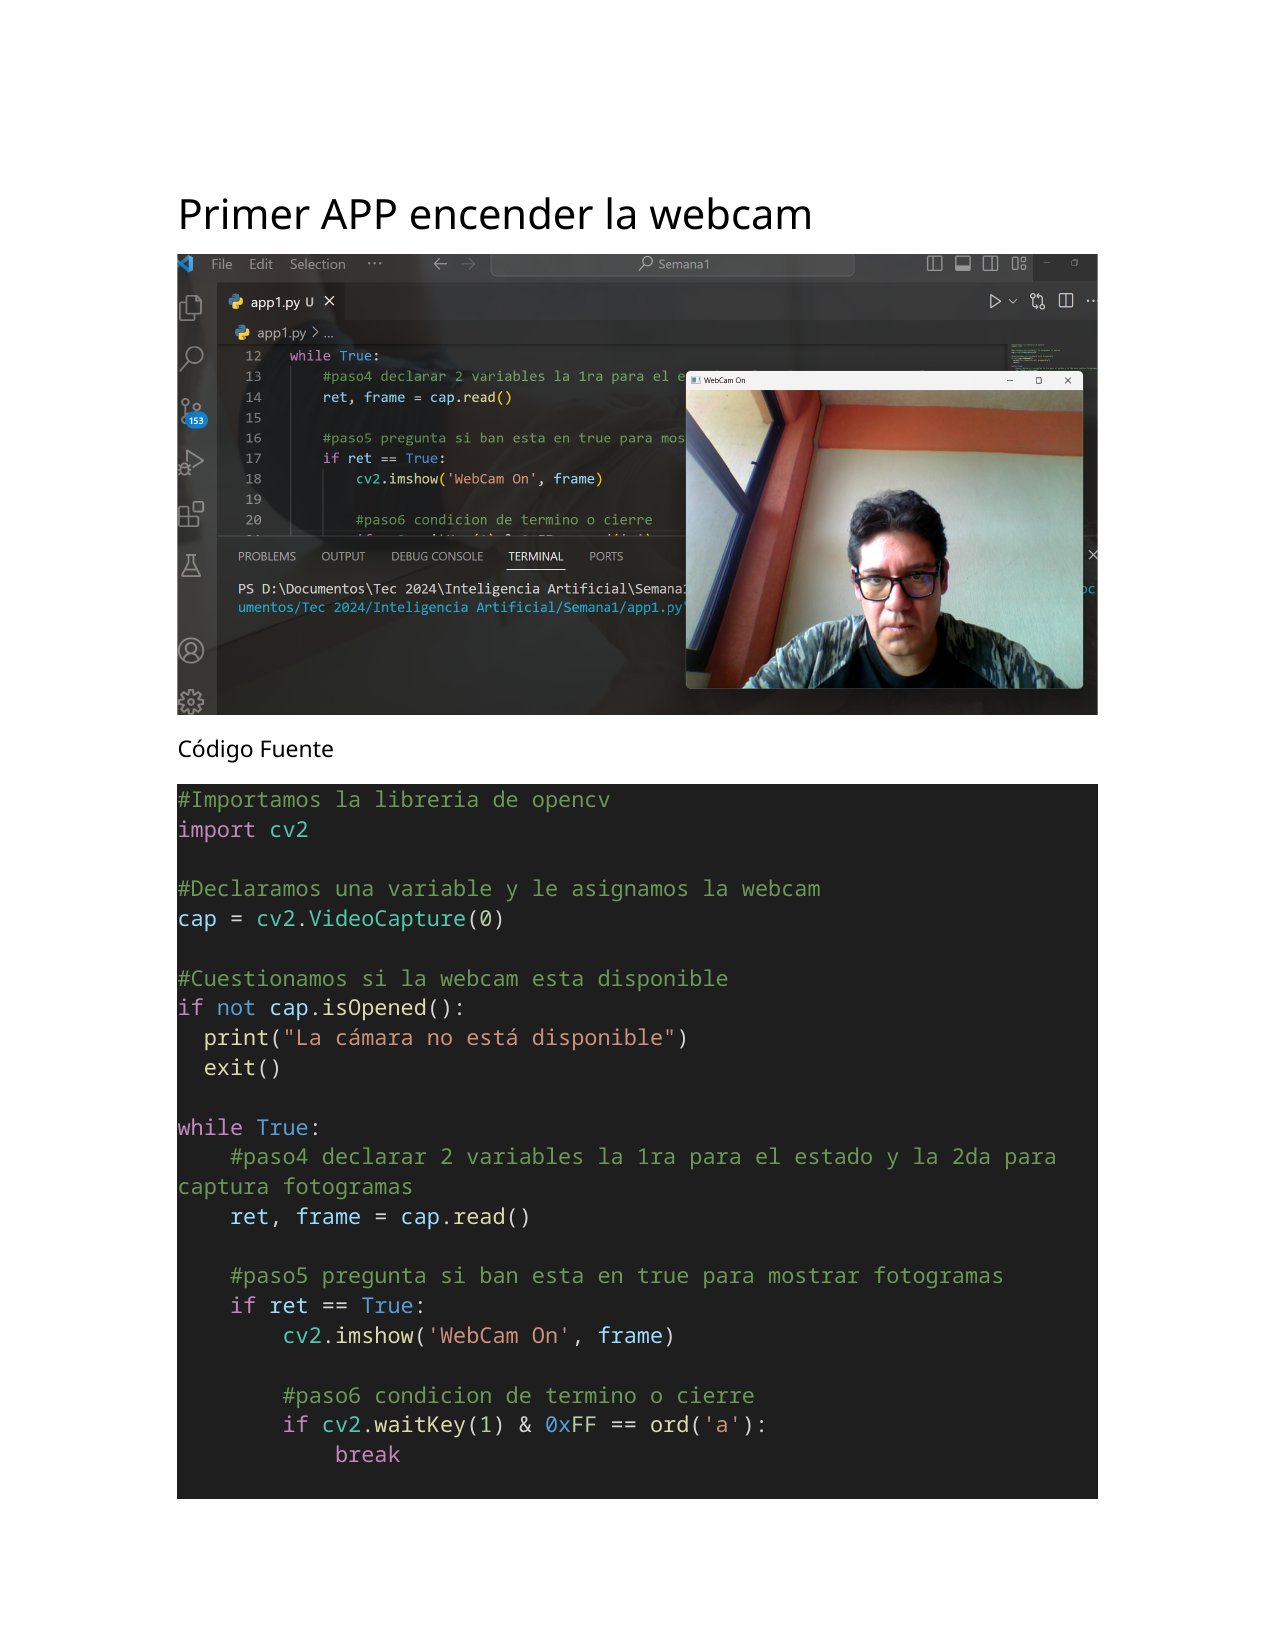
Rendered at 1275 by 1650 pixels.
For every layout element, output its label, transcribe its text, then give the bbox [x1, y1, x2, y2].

text while True: [177, 1112, 1098, 1141]
text Código Fuente [177, 733, 1098, 765]
text #Importamos la libreria de opencv [177, 784, 1098, 814]
text if cv2.waitKey(1) & 0xFF == ord('a'): [177, 1409, 1098, 1439]
text if ret == True: [177, 1290, 1098, 1320]
text #Declaramos una variable y le asignamos la webcam [177, 873, 1098, 903]
text cap = cv2.VideoCapture(0) [177, 903, 1098, 933]
text print("La cámara no está disponible") [177, 1022, 1098, 1052]
text if not cap.isOpened(): [177, 992, 1098, 1022]
text exit() [177, 1052, 1098, 1082]
text break [177, 1439, 1098, 1469]
picture [177, 254, 1098, 715]
text #paso4 declarar 2 variables la 1ra para el estado y la 2da para captura fotogramas [177, 1141, 1098, 1201]
text import cv2 [177, 814, 1098, 843]
text #paso5 pregunta si ban esta en true para mostrar fotogramas [177, 1261, 1098, 1290]
text #paso6 condicion de termino o cierre [177, 1380, 1098, 1409]
text ret, frame = cap.read() [177, 1201, 1098, 1231]
subtitle Primer APP encender la webcam [177, 185, 1098, 242]
text cv2.imshow('WebCam On', frame) [177, 1320, 1098, 1350]
text #Cuestionamos si la webcam esta disponible [177, 963, 1098, 992]
